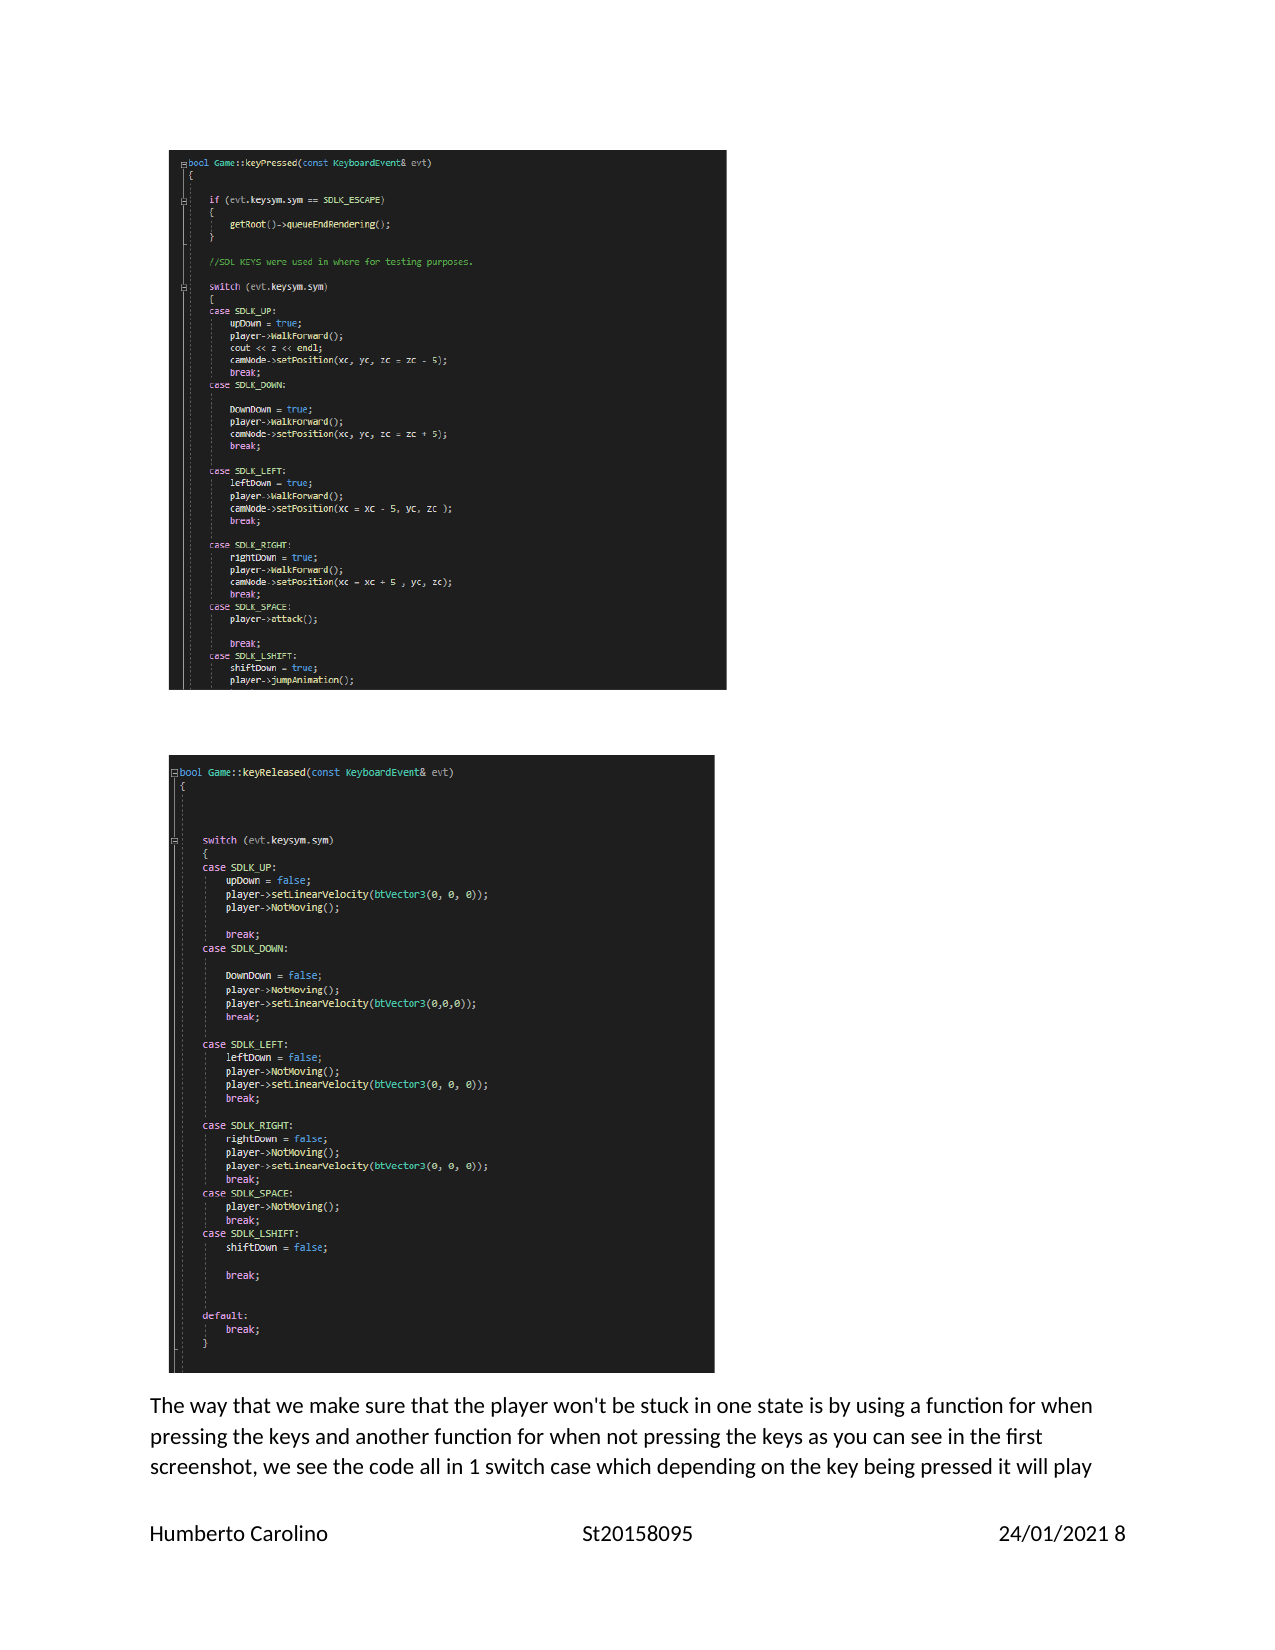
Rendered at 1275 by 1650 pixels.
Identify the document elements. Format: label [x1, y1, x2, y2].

text [150, 1392, 1125, 1480]
